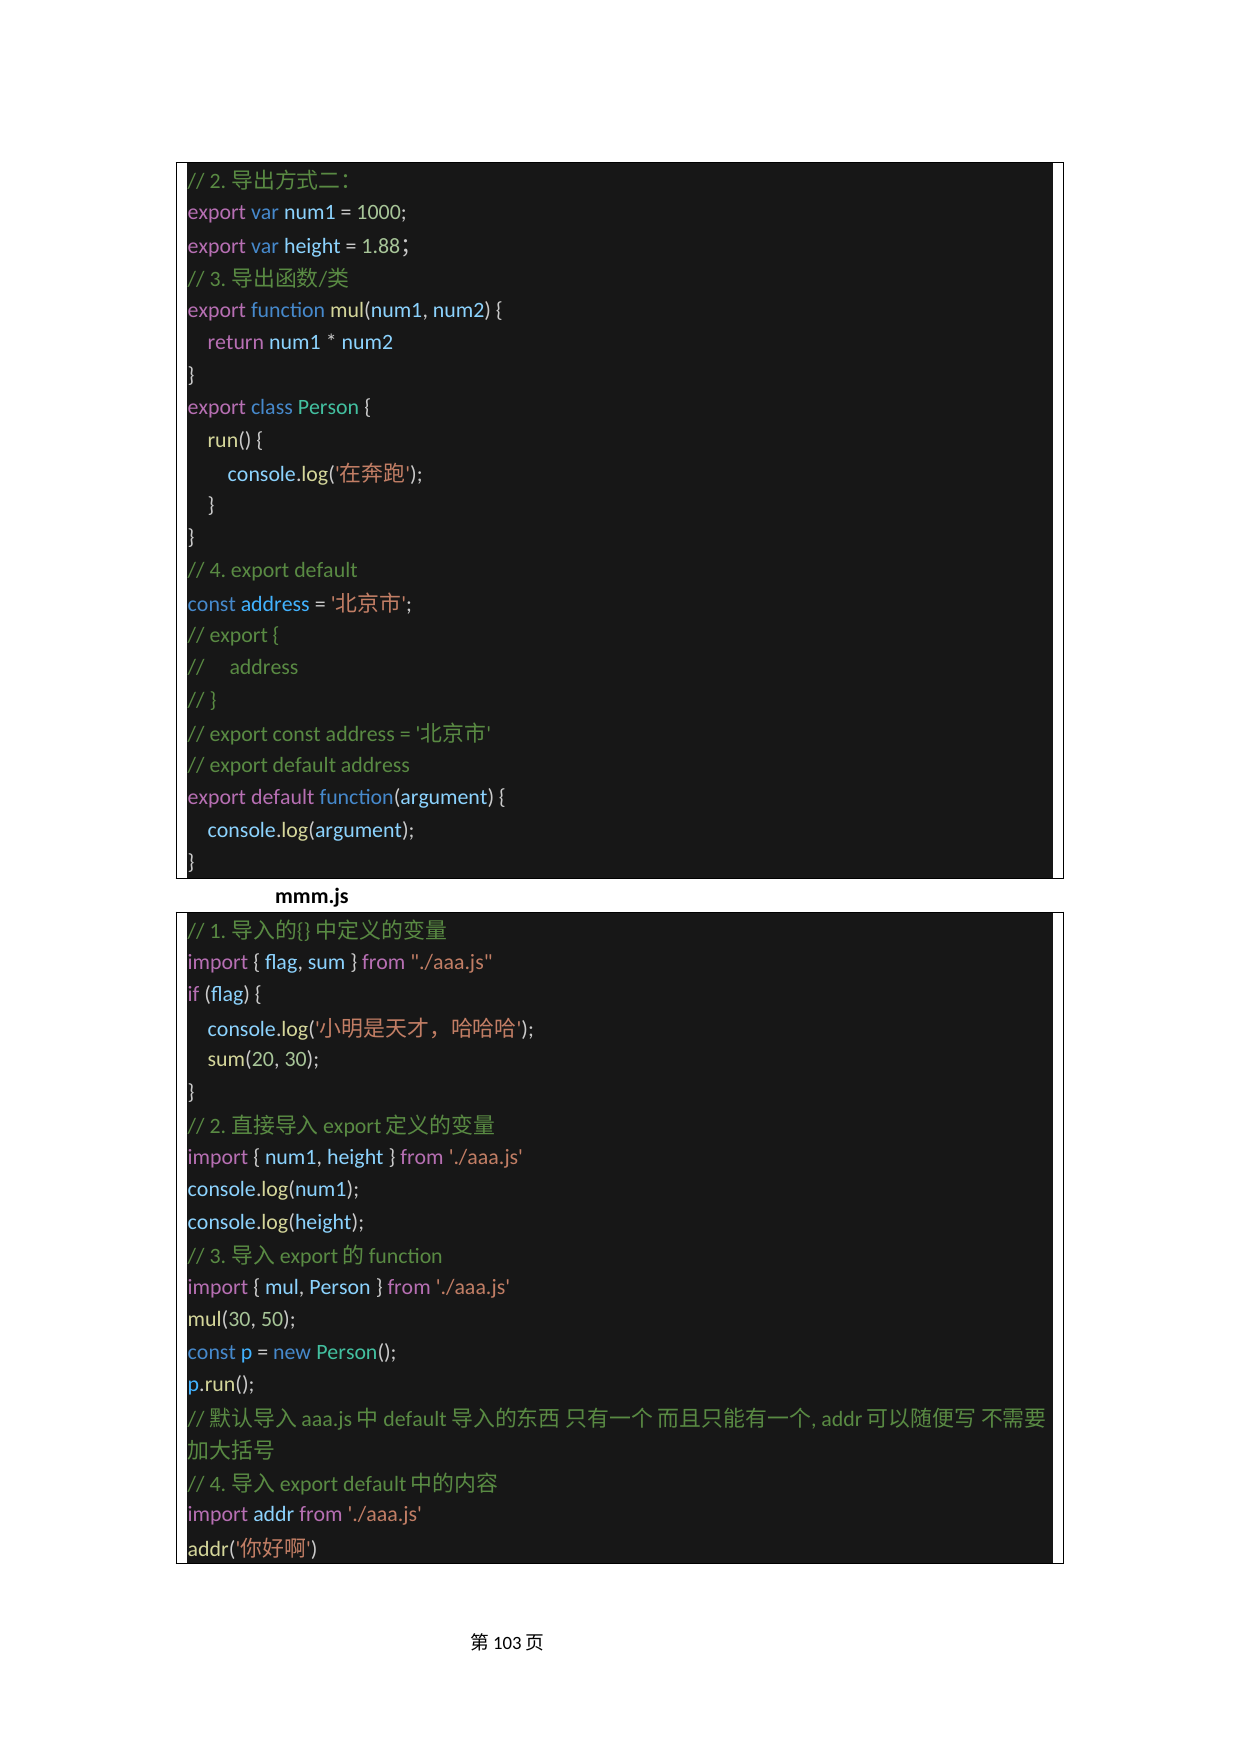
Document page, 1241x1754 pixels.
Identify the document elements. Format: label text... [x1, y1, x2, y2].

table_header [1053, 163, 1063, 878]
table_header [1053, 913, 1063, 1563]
list mmm.js [275, 879, 1053, 912]
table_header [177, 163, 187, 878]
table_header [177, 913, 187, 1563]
